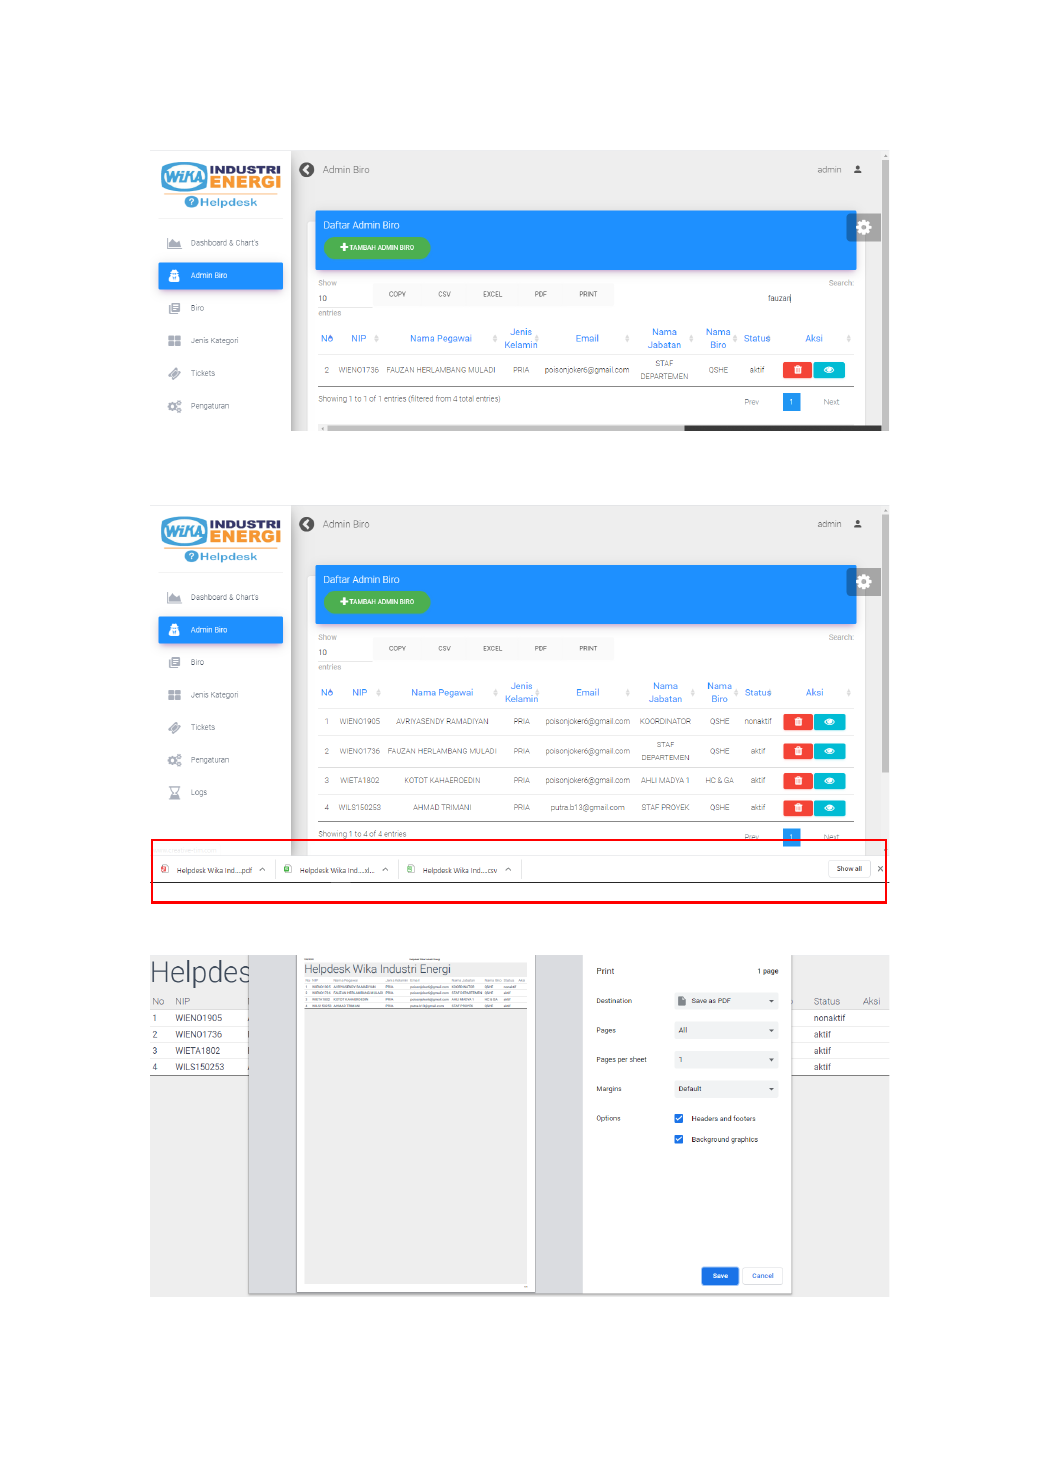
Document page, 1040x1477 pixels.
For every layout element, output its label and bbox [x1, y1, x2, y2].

picture [150, 503, 890, 883]
picture [153, 841, 885, 883]
picture [150, 955, 890, 1297]
picture [150, 150, 890, 431]
